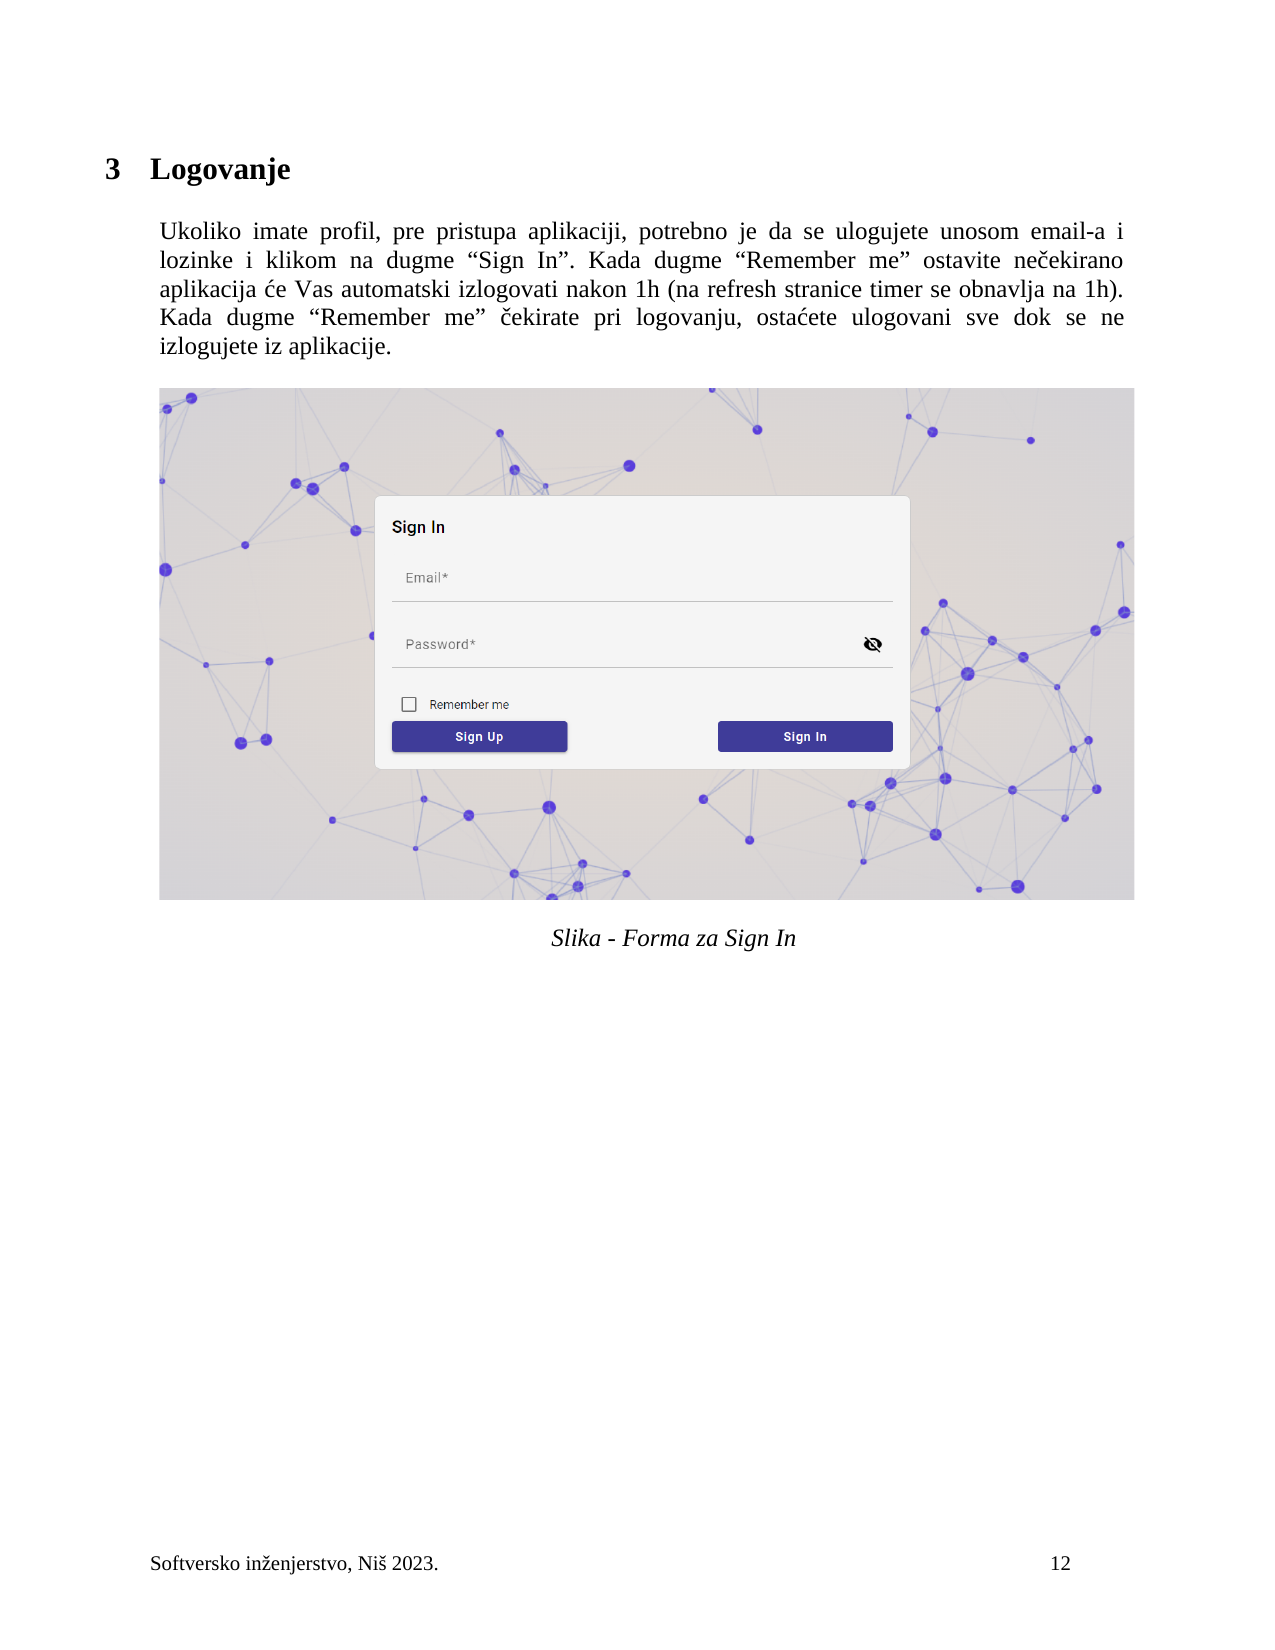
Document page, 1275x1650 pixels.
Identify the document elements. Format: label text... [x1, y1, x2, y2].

text Slika - Forma za Sign In [159, 923, 1125, 952]
text Ukoliko imate profil, pre pristupa aplikaciji, potrebno je da se ulogujete unosom email-a i lozinke i klikom na dugme “Sign In”. Kada dugme “Remember me” ostavite nečekirano aplikacija će Vas automatski izlogovati nakon 1h (na refresh stranice timer se obnavlja na 1h). Kada dugme “Remember me” čekirate pri logovanju, ostaćete ulogovani sve dok se ne izlogujete iz aplikacije. [159, 216, 1125, 360]
picture [159, 388, 1135, 900]
subtitle Logovanje [105, 150, 1125, 186]
